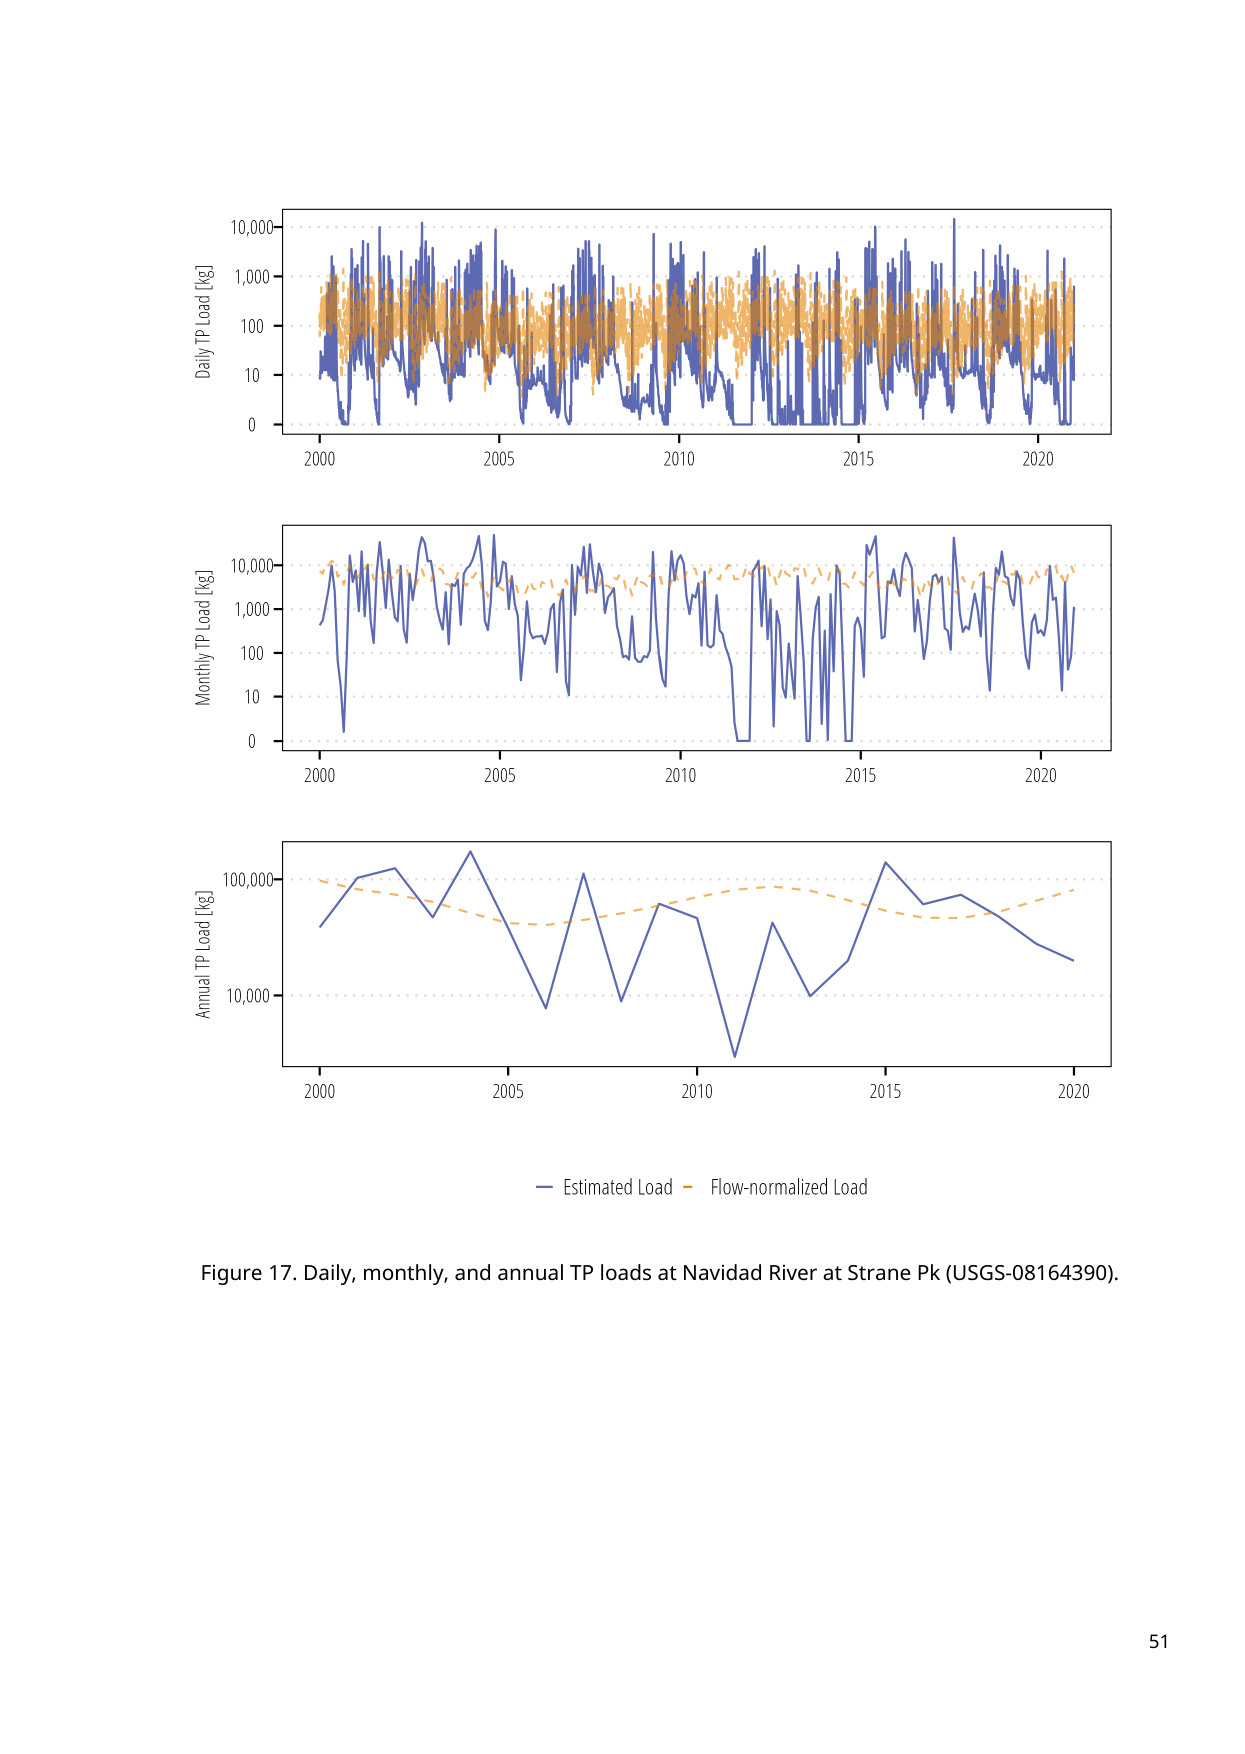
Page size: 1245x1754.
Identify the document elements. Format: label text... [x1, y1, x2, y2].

text Figure . Daily, monthly, and annual TP loads at Navidad River at Strane Pk (USGS-08164390). [150, 1258, 1170, 1287]
picture [172, 187, 1148, 1238]
